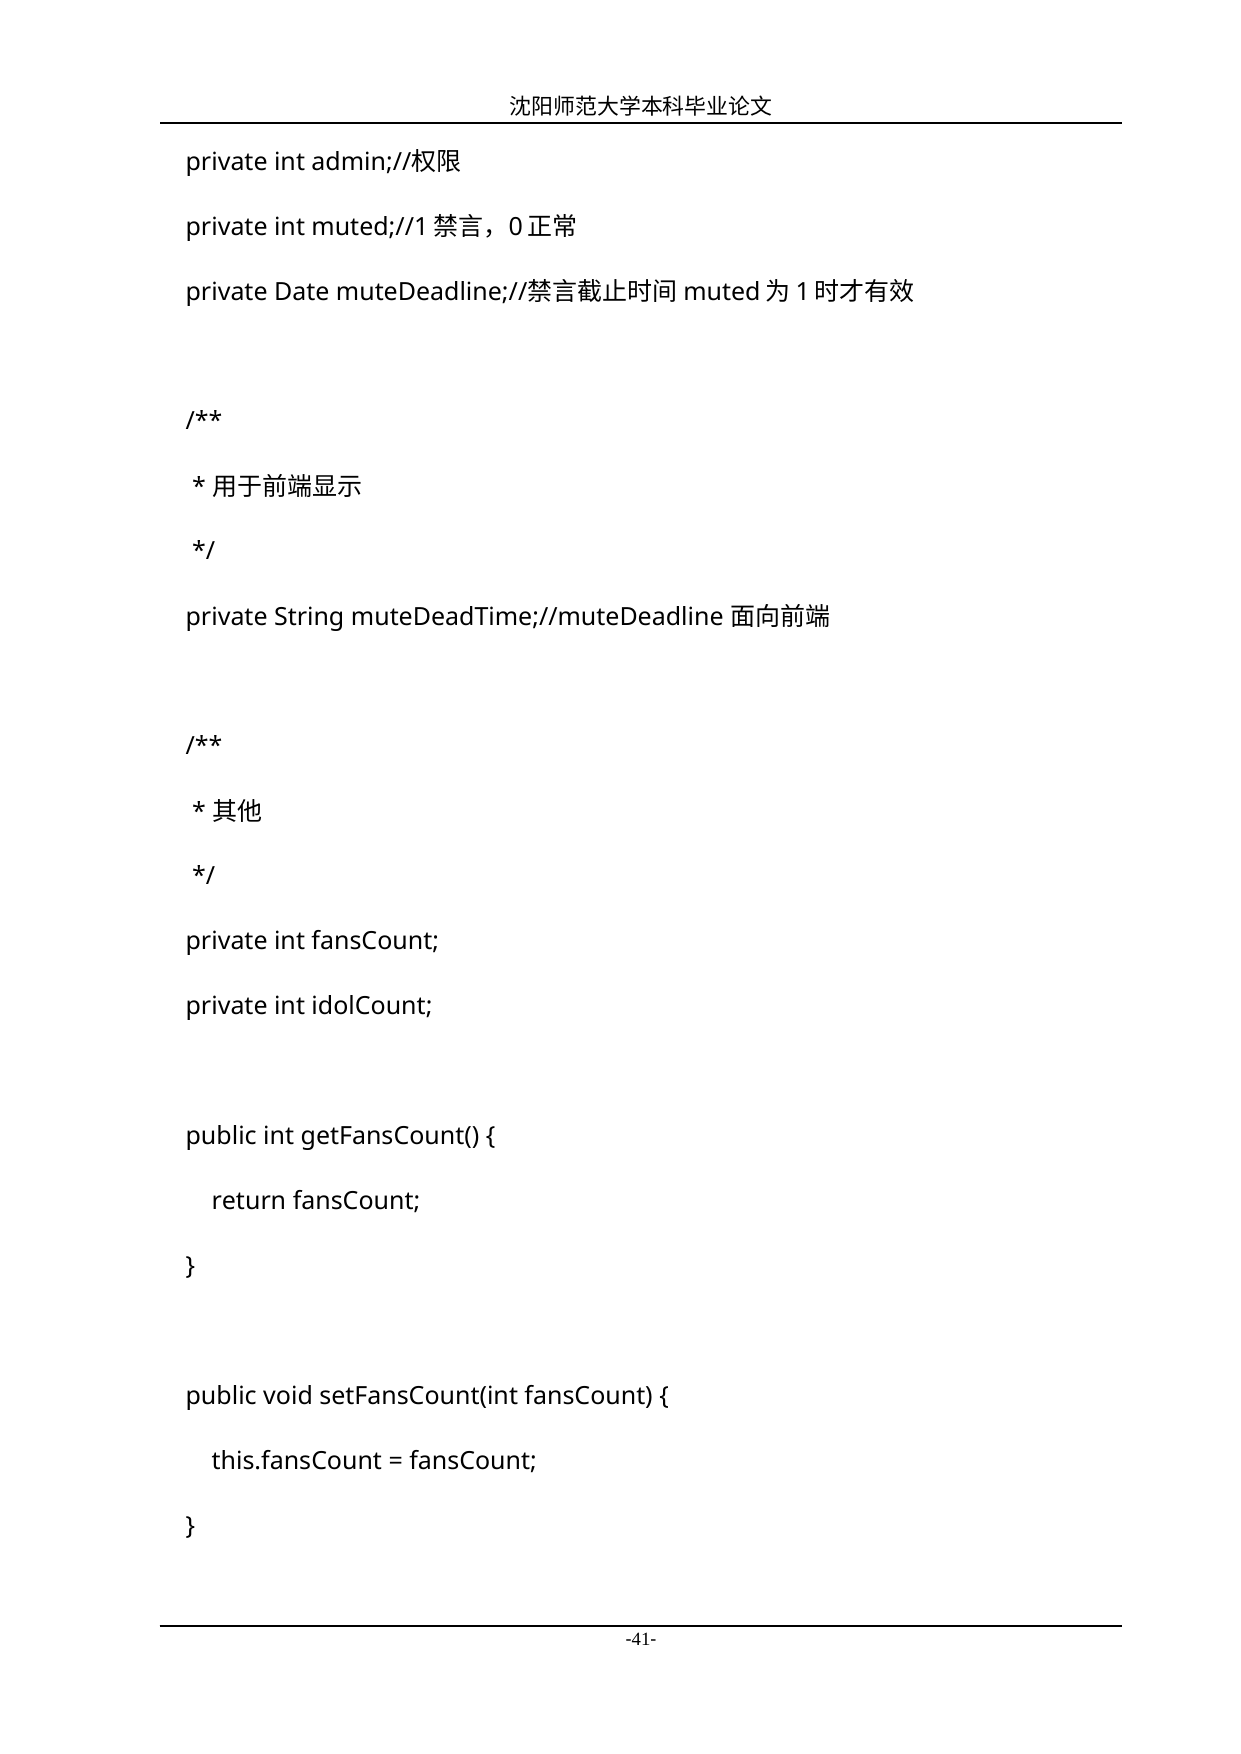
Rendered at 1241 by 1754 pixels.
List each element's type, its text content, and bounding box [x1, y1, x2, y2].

text /** [159, 387, 1122, 452]
text /** [159, 712, 1122, 777]
text private int admin;//权限 [159, 127, 1122, 192]
text private String muteDeadTime;//muteDeadline 面向前端 [159, 582, 1122, 647]
text } [159, 1232, 1122, 1297]
text private int muted;//1禁言，0正常 [159, 192, 1122, 257]
text * 其他 [159, 777, 1122, 842]
text private int idolCount; [159, 972, 1122, 1037]
text } [159, 1492, 1122, 1557]
text */ [159, 842, 1122, 907]
text public int getFansCount() { [159, 1102, 1122, 1167]
text return fansCount; [159, 1167, 1122, 1232]
text private int fansCount; [159, 907, 1122, 972]
text * 用于前端显示 [159, 452, 1122, 517]
text public void setFansCount(int fansCount) { [159, 1362, 1122, 1427]
text this.fansCount = fansCount; [159, 1427, 1122, 1492]
text private Date muteDeadline;//禁言截止时间 muted为1时才有效 [159, 257, 1122, 322]
text */ [159, 517, 1122, 582]
